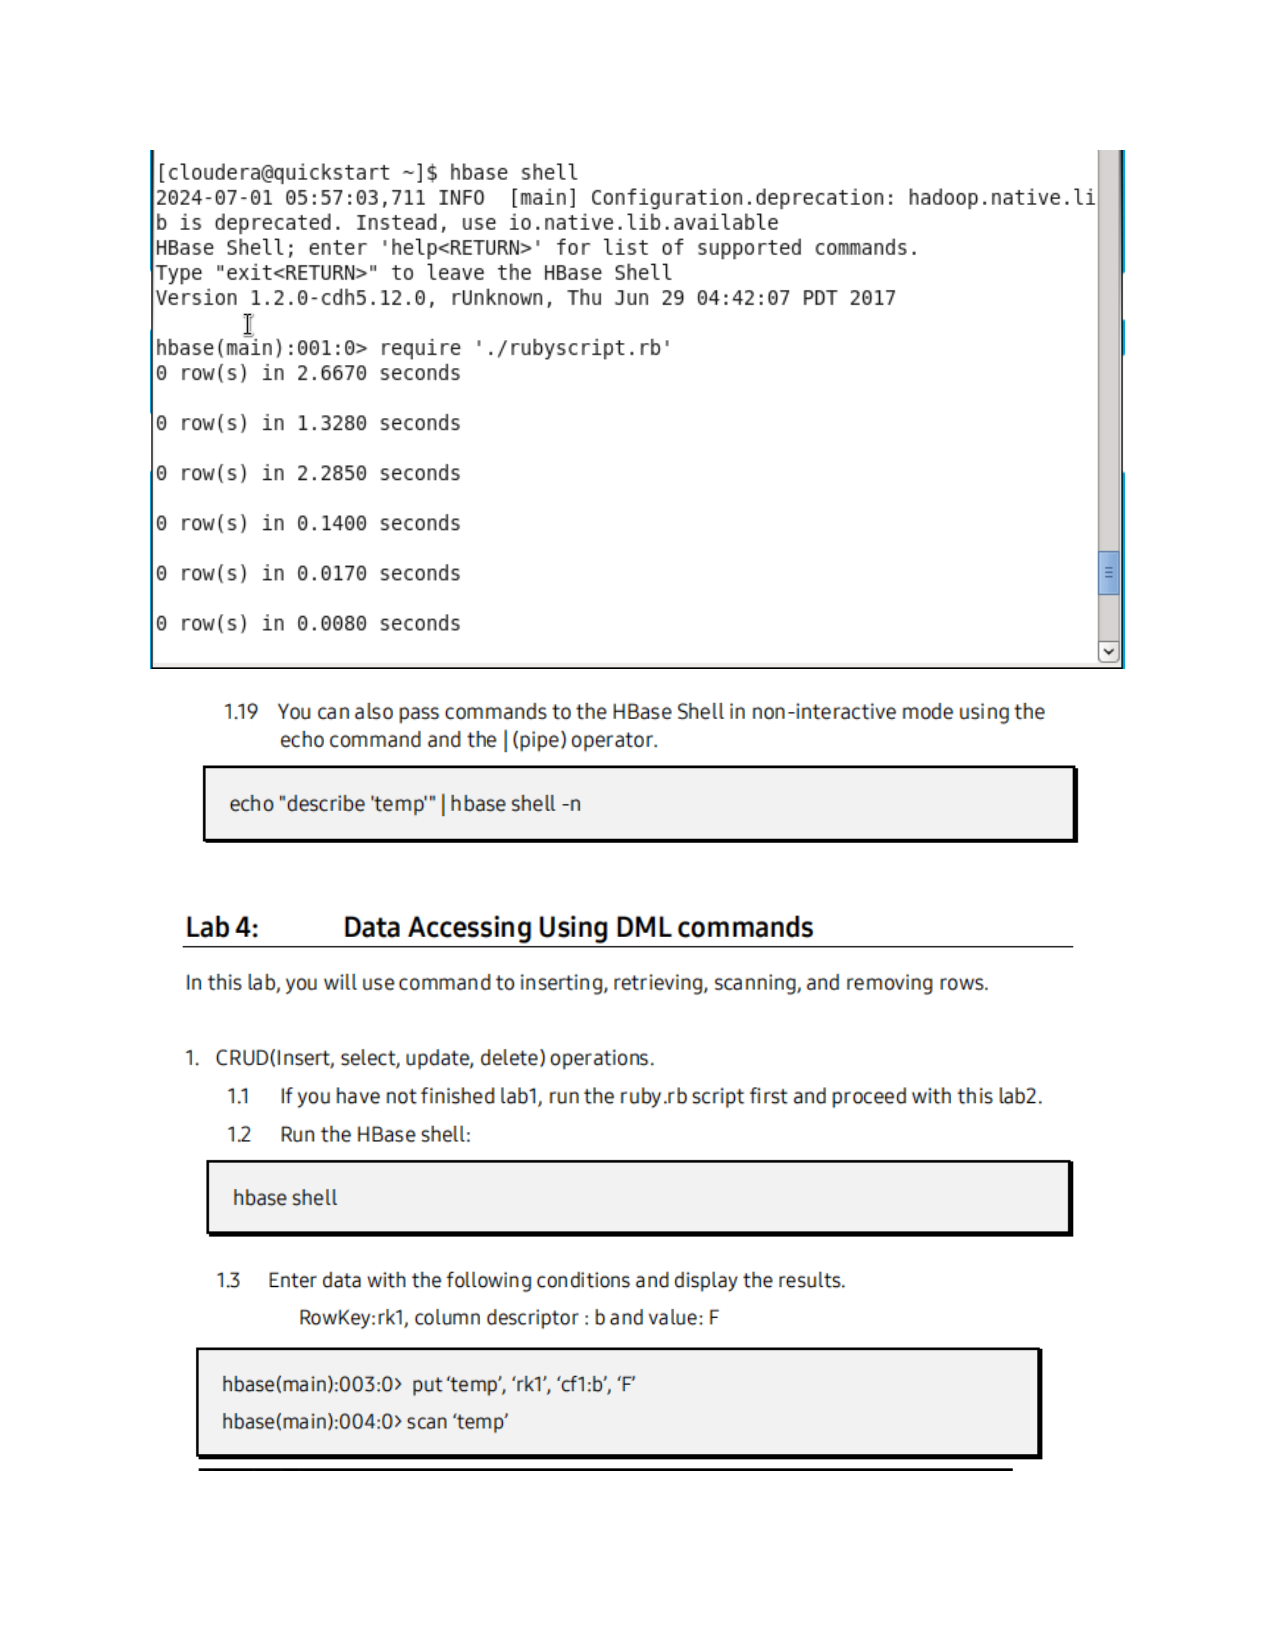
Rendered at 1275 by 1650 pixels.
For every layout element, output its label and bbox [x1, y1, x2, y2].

picture [150, 901, 1125, 1250]
picture [150, 687, 1125, 883]
picture [150, 150, 1125, 669]
picture [150, 1268, 1125, 1471]
